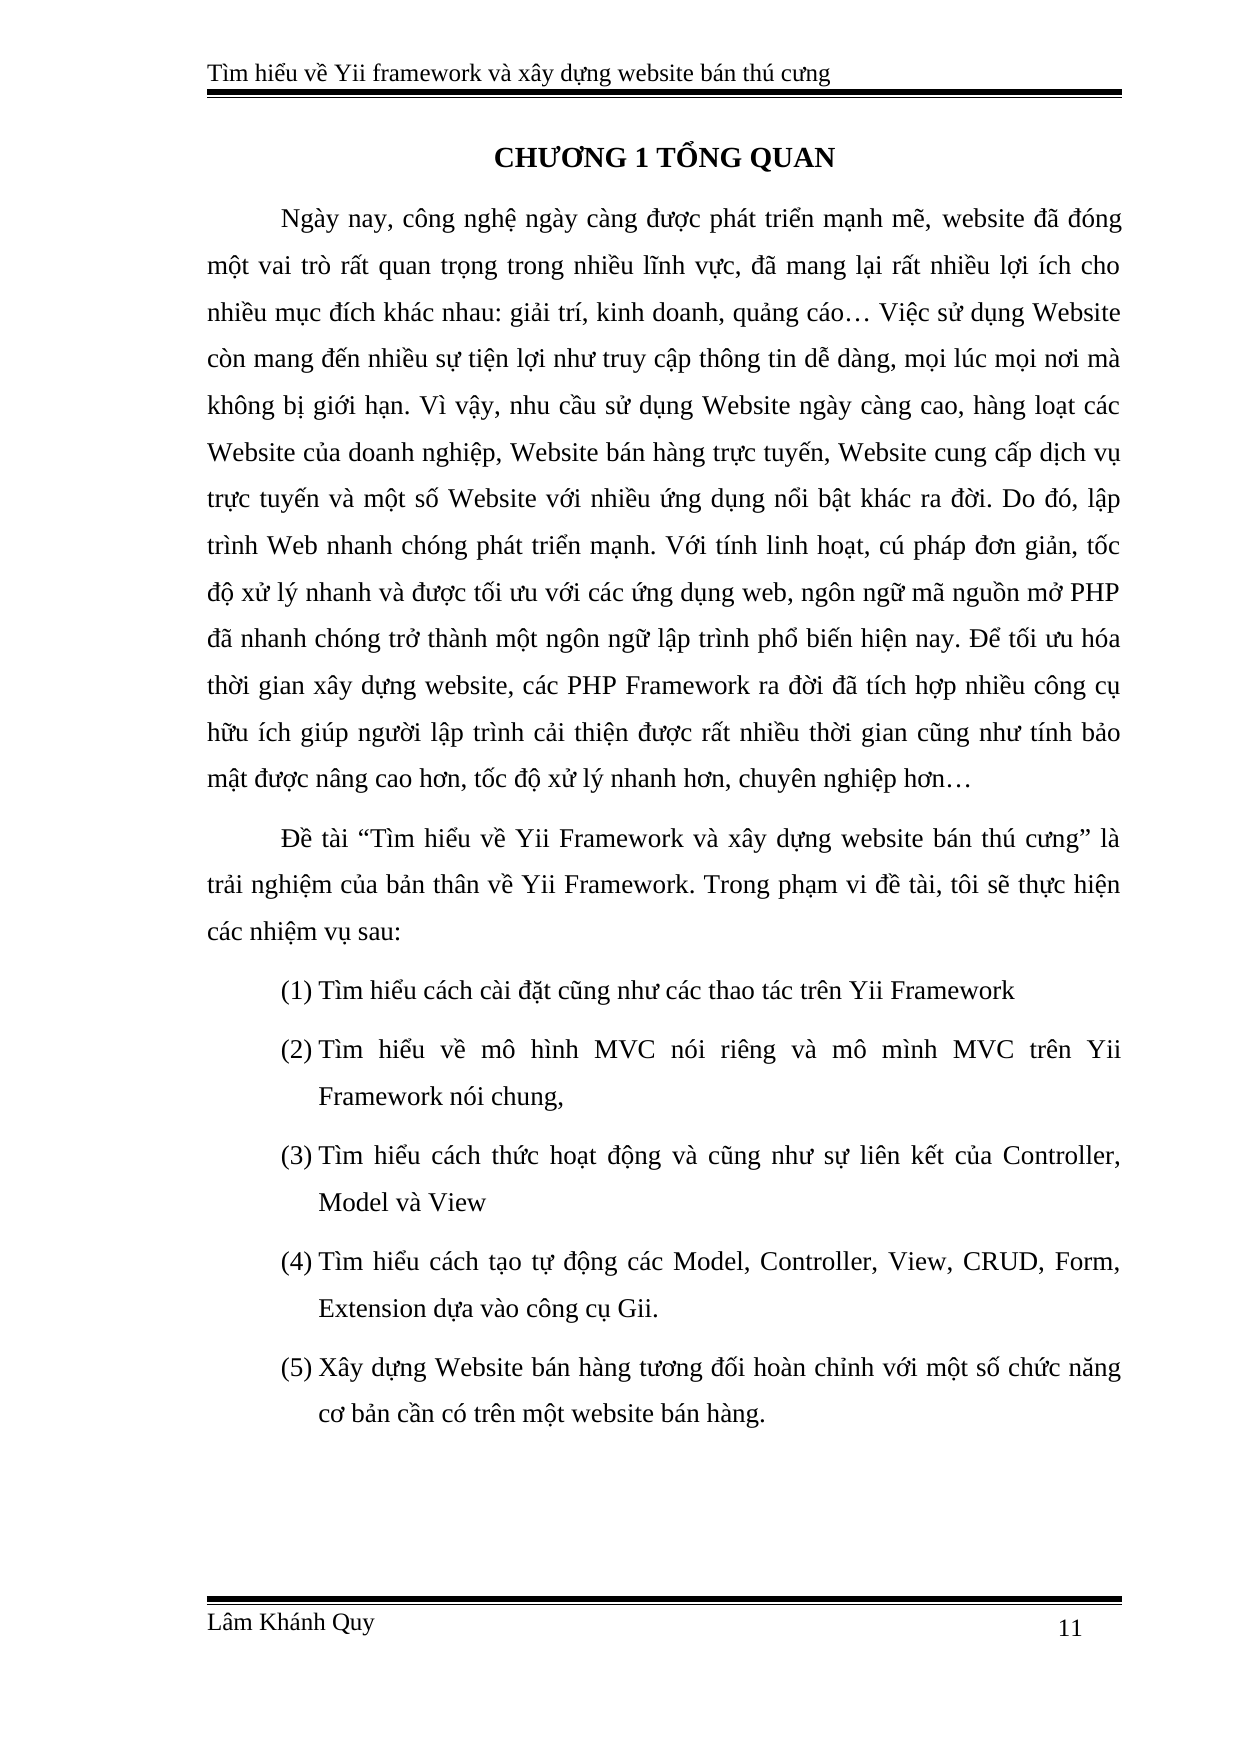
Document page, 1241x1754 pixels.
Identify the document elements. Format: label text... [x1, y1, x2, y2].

list Tìm hiểu về mô hình MVC nói riêng và mô mình MVC trên Yii Framework nói chung, [281, 1033, 1122, 1111]
list Tìm hiểu cách tạo tự động các Model, Controller, View, CRUD, Form, Extension dựa vào công cụ Gii. [281, 1245, 1122, 1323]
list Tìm hiểu cách thức hoạt động và cũng như sự liên kết của Controller, Model và View [281, 1139, 1122, 1217]
text Ngày nay, công nghệ ngày càng được phát triển mạnh mẽ, website đã đóng một vai trò rất quan trọng trong nhiều lĩnh vực, đã mang lại rất nhiều lợi ích cho nhiều mục đích khác nhau: giải trí, kinh doanh, quảng cáo… Việc sử dụng Website còn mang đến nhiều sự tiện lợi như truy cập thông tin dễ dàng, mọi lúc mọi nơi mà không bị giới hạn. Vì vậy, nhu cầu sử dụng Website ngày càng cao, hàng loạt các Website của doanh nghiệp, Website bán hàng trực tuyến, Website cung cấp dịch vụ trực tuyến và một số Website với nhiều ứng dụng nổi bật khác ra đời. Do đó, lập trình Web nhanh chóng phát triển mạnh. Với tính linh hoạt, cú pháp đơn giản, tốc độ xử lý nhanh và được tối ưu với các ứng dụng web, ngôn ngữ mã nguồn mở PHP đã nhanh chóng trở thành một ngôn ngữ lập trình phổ biến hiện nay. Để tối ưu hóa thời gian xây dựng website, các PHP Framework ra đời đã tích hợp nhiều công cụ hữu ích giúp người lập trình cải thiện được rất nhiều thời gian cũng như tính bảo mật được nâng cao hơn, tốc độ xử lý nhanh hơn, chuyên nghiệp hơn… [207, 203, 1122, 794]
text Đề tài “Tìm hiểu về Yii Framework và xây dựng website bán thú cưng” là trải nghiệm của bản thân về Yii Framework. Trong phạm vi đề tài, tôi sẽ thực hiện các nhiệm vụ sau: [207, 822, 1122, 946]
list Tìm hiểu cách cài đặt cũng như các thao tác trên Yii Framework [281, 974, 1122, 1005]
subtitle TỔNG QUAN [207, 140, 1122, 173]
list Xây dựng Website bán hàng tương đối hoàn chỉnh với một số chức năng cơ bản cần có trên một website bán hàng. [281, 1351, 1122, 1429]
